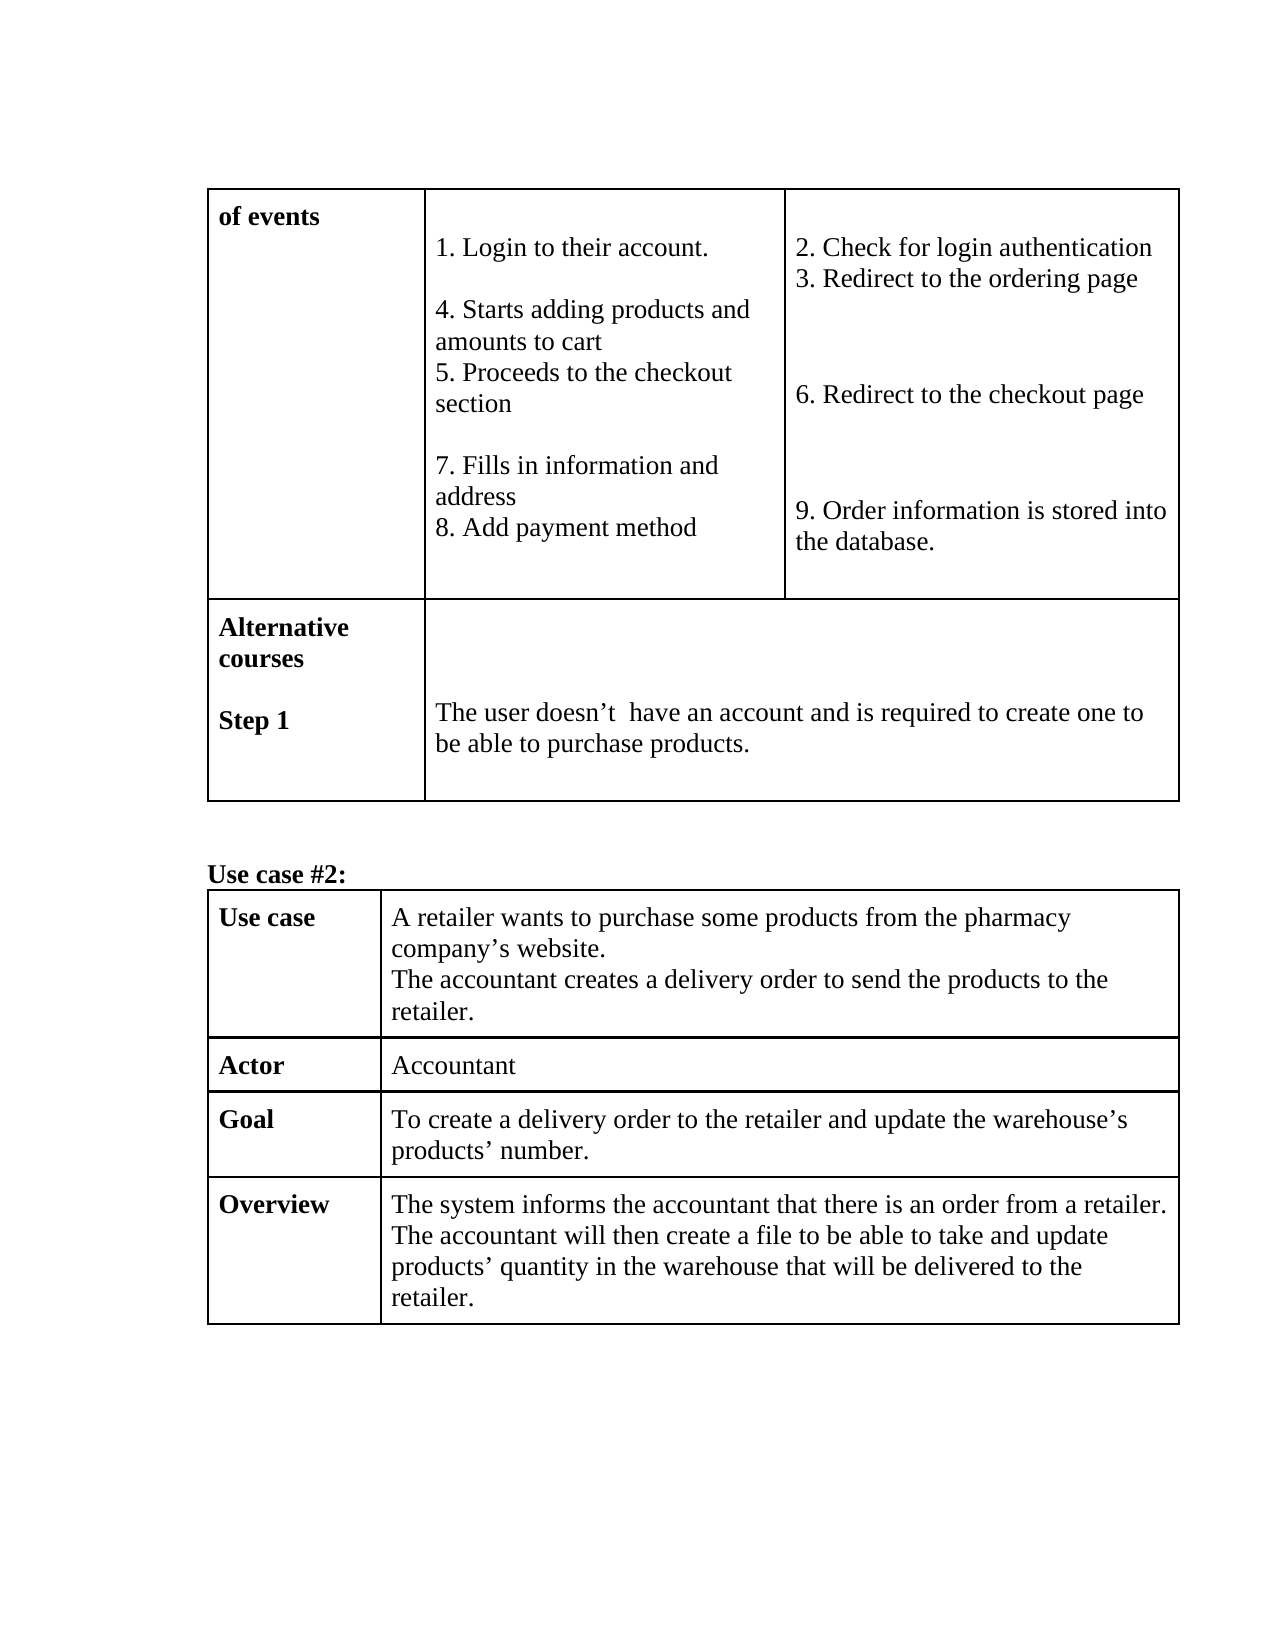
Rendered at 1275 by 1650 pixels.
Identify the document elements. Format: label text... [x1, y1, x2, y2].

text Use case #2: [207, 858, 1157, 889]
table_header A retailer wants to purchase some products from the pharmacy company’s website. The accountant creates a delivery order to send the products to the retailer. [382, 891, 1178, 1036]
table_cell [426, 190, 784, 598]
table_cell To create a delivery order to the retailer and update the warehouse’s products’ number. [382, 1093, 1178, 1176]
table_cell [209, 190, 424, 598]
table_cell Accountant [382, 1039, 1178, 1090]
table_cell Goal [209, 1093, 380, 1176]
table_cell Overview [209, 1178, 380, 1323]
table_cell The user doesn’t have an account and is required to create one to be able to purchase products. [426, 600, 1178, 799]
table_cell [786, 190, 1178, 598]
table_header Use case [209, 891, 380, 1036]
table_cell Actor [209, 1039, 380, 1090]
table_cell The system informs the accountant that there is an order from a retailer. The accountant will then create a file to be able to take and update products’ quantity in the warehouse that will be delivered to the retailer. [382, 1178, 1178, 1323]
table_cell Alternative courses Step 1 [209, 600, 424, 799]
